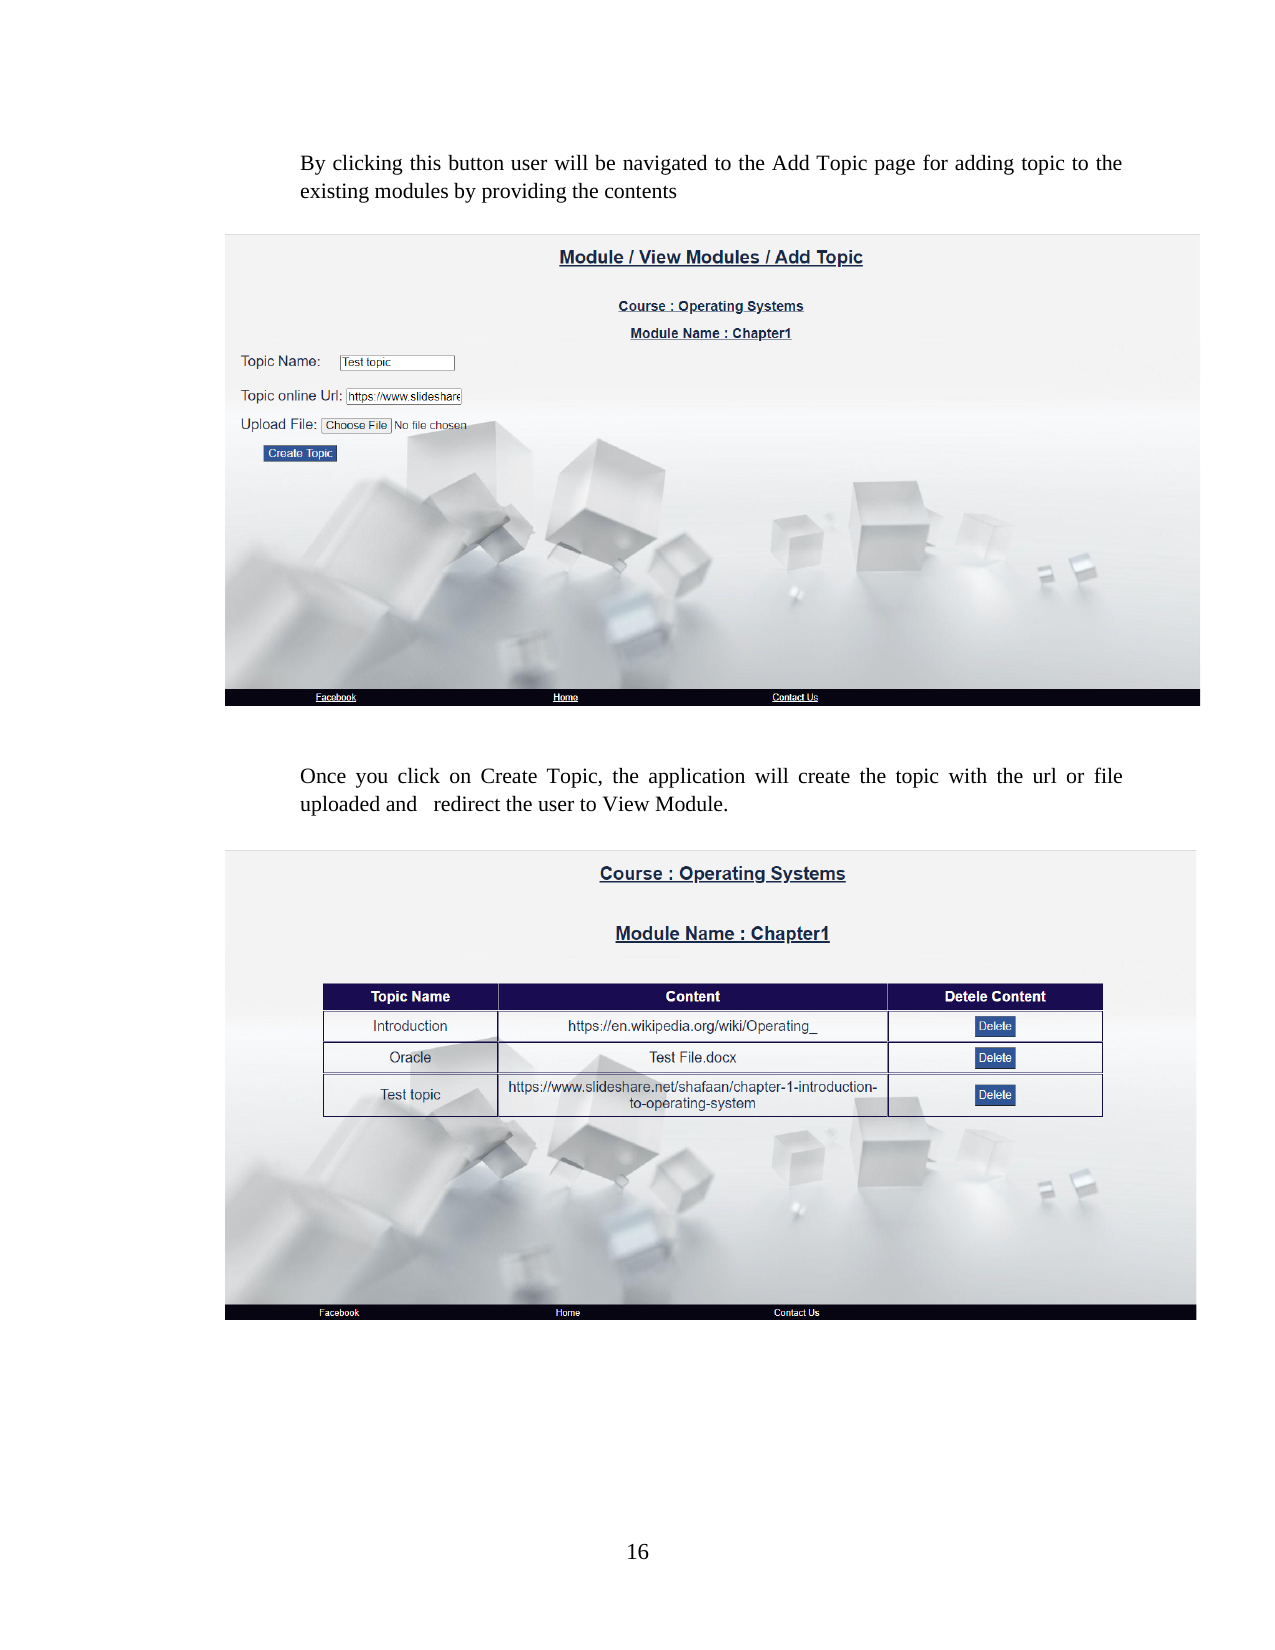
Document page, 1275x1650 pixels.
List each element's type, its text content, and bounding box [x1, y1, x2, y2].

list Once you click on Create Topic, the application will create the topic with the url or file uploaded and redirect the user to View Module. [300, 763, 1125, 816]
picture [225, 850, 1197, 1319]
picture [225, 233, 1200, 706]
list By clicking this button user will be navigated to the Add Topic page for adding topic to the existing modules by providing the contents [300, 150, 1125, 203]
